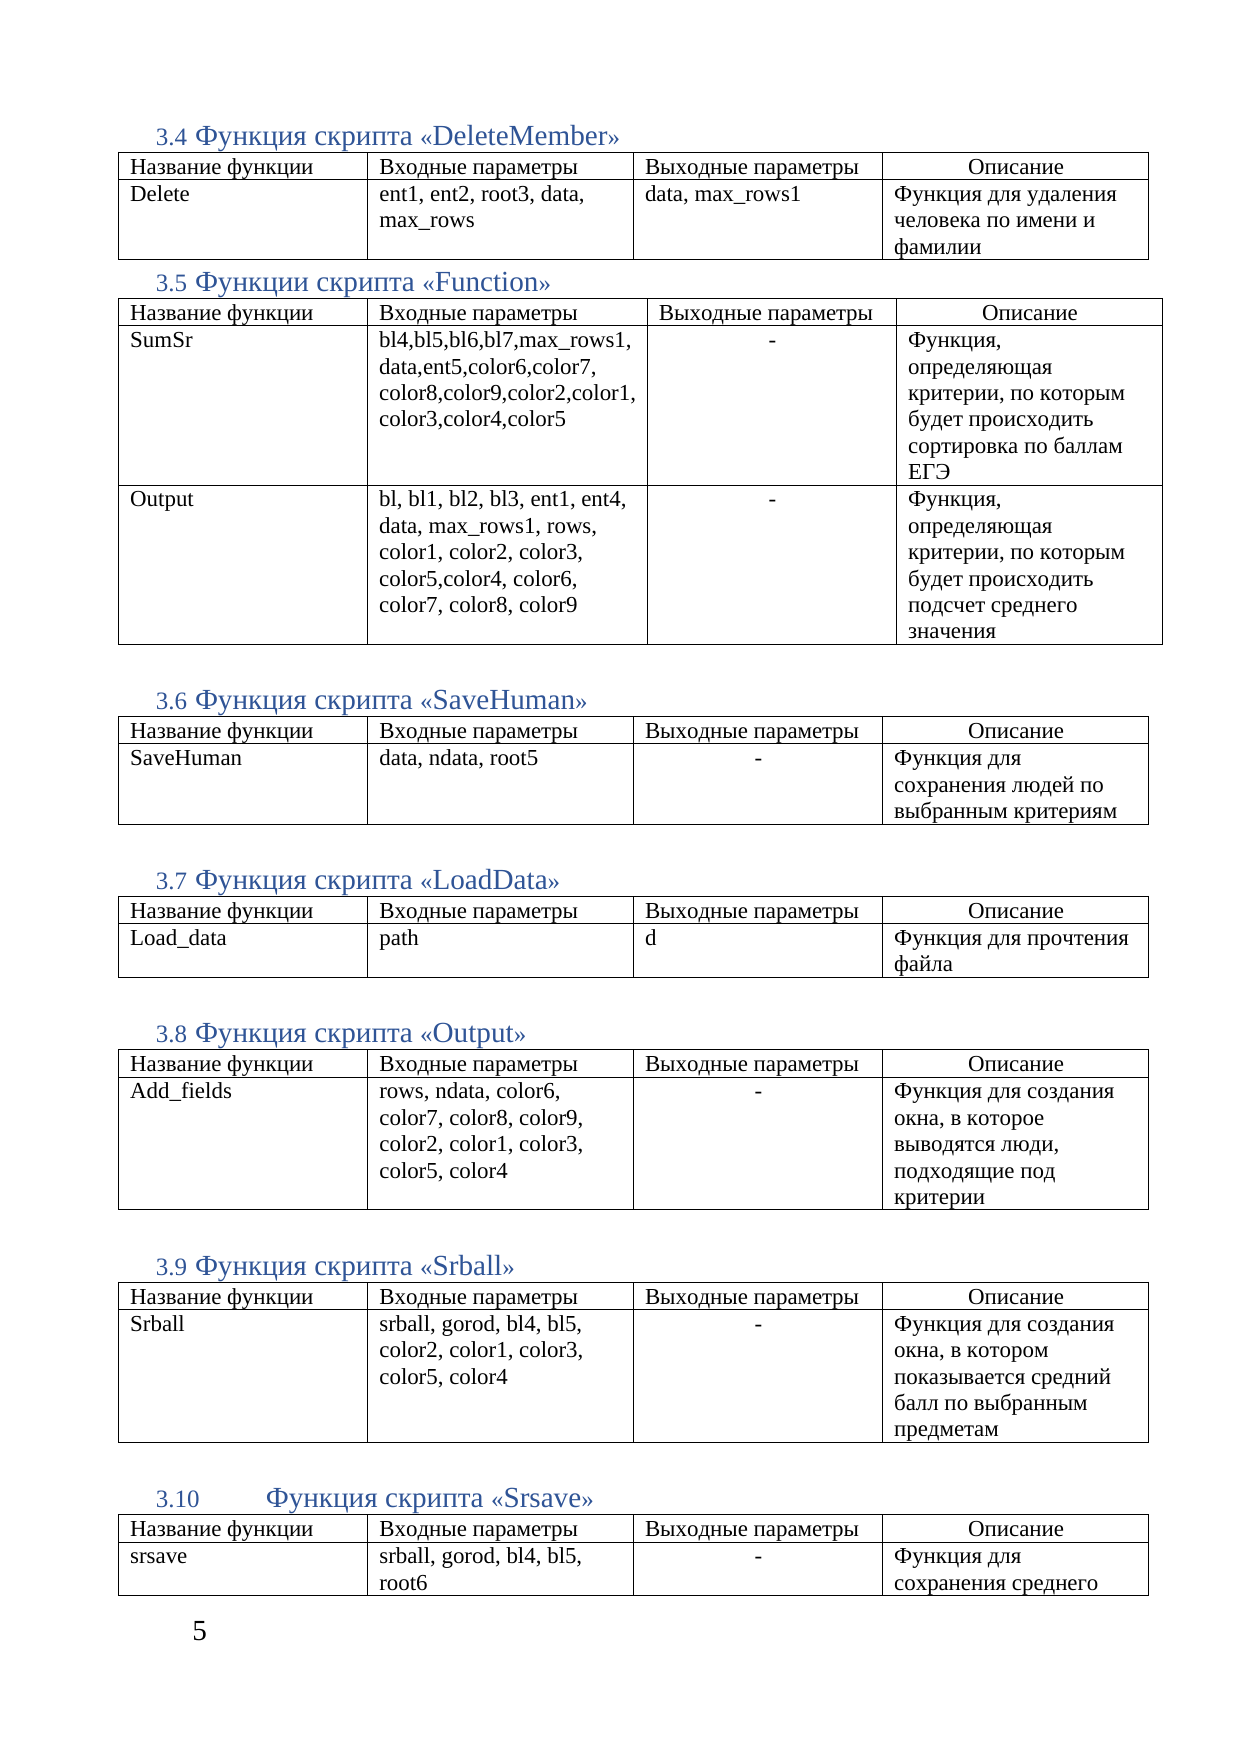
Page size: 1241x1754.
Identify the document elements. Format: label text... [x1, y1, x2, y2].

table_header Входные параметры [368, 1515, 633, 1542]
table_cell Функция для создания окна, в котором показывается средний балл по выбранным предметам [883, 1310, 1148, 1442]
table_cell Функция для создания окна, в которое выводятся люди, подходящие под критерии [883, 1078, 1148, 1209]
table_cell bl4,bl5,bl6,bl7,max_rows1, data,ent5,color6,color7, color8,color9,color2,color1, color3,color4,color5 [368, 326, 647, 484]
table_header Название функции [119, 1050, 367, 1077]
table_cell rows, ndata, color6, color7, color8, color9, color2, color1, color3, color5, color4 [368, 1078, 633, 1209]
table_cell - [648, 486, 896, 644]
table_cell Функция для сохранения людей по выбранным критериям [883, 744, 1148, 823]
subtitle Функции скрипта «Function» [156, 264, 1181, 298]
subtitle Функция скрипта «LoadData» [156, 862, 1181, 896]
table_cell - [634, 1078, 882, 1209]
table_header Выходные параметры [634, 153, 882, 179]
table_header Описание [883, 717, 1148, 743]
table_header Входные параметры [368, 1050, 633, 1077]
table_cell SaveHuman [119, 744, 367, 823]
table_cell SumSr [119, 326, 367, 484]
table_header Название функции [119, 897, 367, 923]
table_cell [883, 1543, 1148, 1595]
table_cell ent1, ent2, root3, data, max_rows [368, 180, 633, 259]
table_cell data, ndata, root5 [368, 744, 633, 823]
subtitle Функция скрипта «DeleteMember» [156, 118, 1181, 152]
table_header Выходные параметры [648, 299, 896, 325]
table_header Выходные параметры [634, 897, 882, 923]
table_cell - [634, 1310, 882, 1442]
table_cell - [634, 1543, 882, 1595]
table_header Название функции [119, 717, 367, 743]
table_cell srsave [119, 1543, 367, 1595]
table_header Выходные параметры [634, 1050, 882, 1077]
table_cell Add_fields [119, 1078, 367, 1209]
table_header Описание [883, 897, 1148, 923]
table_cell d [634, 924, 882, 977]
table_cell path [368, 924, 633, 977]
table_cell Delete [119, 180, 367, 259]
table_header Входные параметры [368, 153, 633, 179]
subtitle Функция скрипта «SaveHuman» [156, 682, 1181, 716]
subtitle Функция скрипта «Output» [156, 1016, 1181, 1049]
table_cell - [634, 744, 882, 823]
table_header Описание [883, 1283, 1148, 1309]
table_cell Функция, определяющая критерии, по которым будет происходить подсчет среднего значения [897, 486, 1162, 644]
table_header Входные параметры [368, 897, 633, 923]
table_cell Функция для удаления человека по имени и фамилии [883, 180, 1148, 259]
table_cell Srball [119, 1310, 367, 1442]
table_header Описание [883, 153, 1148, 179]
table_cell srball, gorod, bl4, bl5, color2, color1, color3, color5, color4 [368, 1310, 633, 1442]
subtitle Функция скрипта «Srsave» [156, 1481, 1181, 1514]
table_header Название функции [119, 1515, 367, 1542]
table_header Выходные параметры [634, 717, 882, 743]
table_header Выходные параметры [634, 1283, 882, 1309]
table_cell bl, bl1, bl2, bl3, ent1, ent4, data, max_rows1, rows, color1, color2, color3, color5,color4, color6, color7, color8, color9 [368, 486, 647, 644]
table_header Выходные параметры [634, 1515, 882, 1542]
table_header Описание [883, 1050, 1148, 1077]
table_header Входные параметры [368, 1283, 633, 1309]
table_cell data, max_rows1 [634, 180, 882, 259]
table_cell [368, 1543, 633, 1595]
table_header Название функции [119, 1283, 367, 1309]
table_header Название функции [119, 299, 367, 325]
table_header Входные параметры [368, 717, 633, 743]
table_header Описание [897, 299, 1162, 325]
table_cell Output [119, 486, 367, 644]
table_cell Функция для прочтения файла [883, 924, 1148, 977]
table_cell - [648, 326, 896, 484]
table_header Название функции [119, 153, 367, 179]
subtitle Функция скрипта «Srball» [156, 1248, 1181, 1282]
table_cell Load_data [119, 924, 367, 977]
table_header Описание [883, 1515, 1148, 1542]
table_cell Функция, определяющая критерии, по которым будет происходить сортировка по баллам ЕГЭ [897, 326, 1162, 484]
table_header Входные параметры [368, 299, 647, 325]
